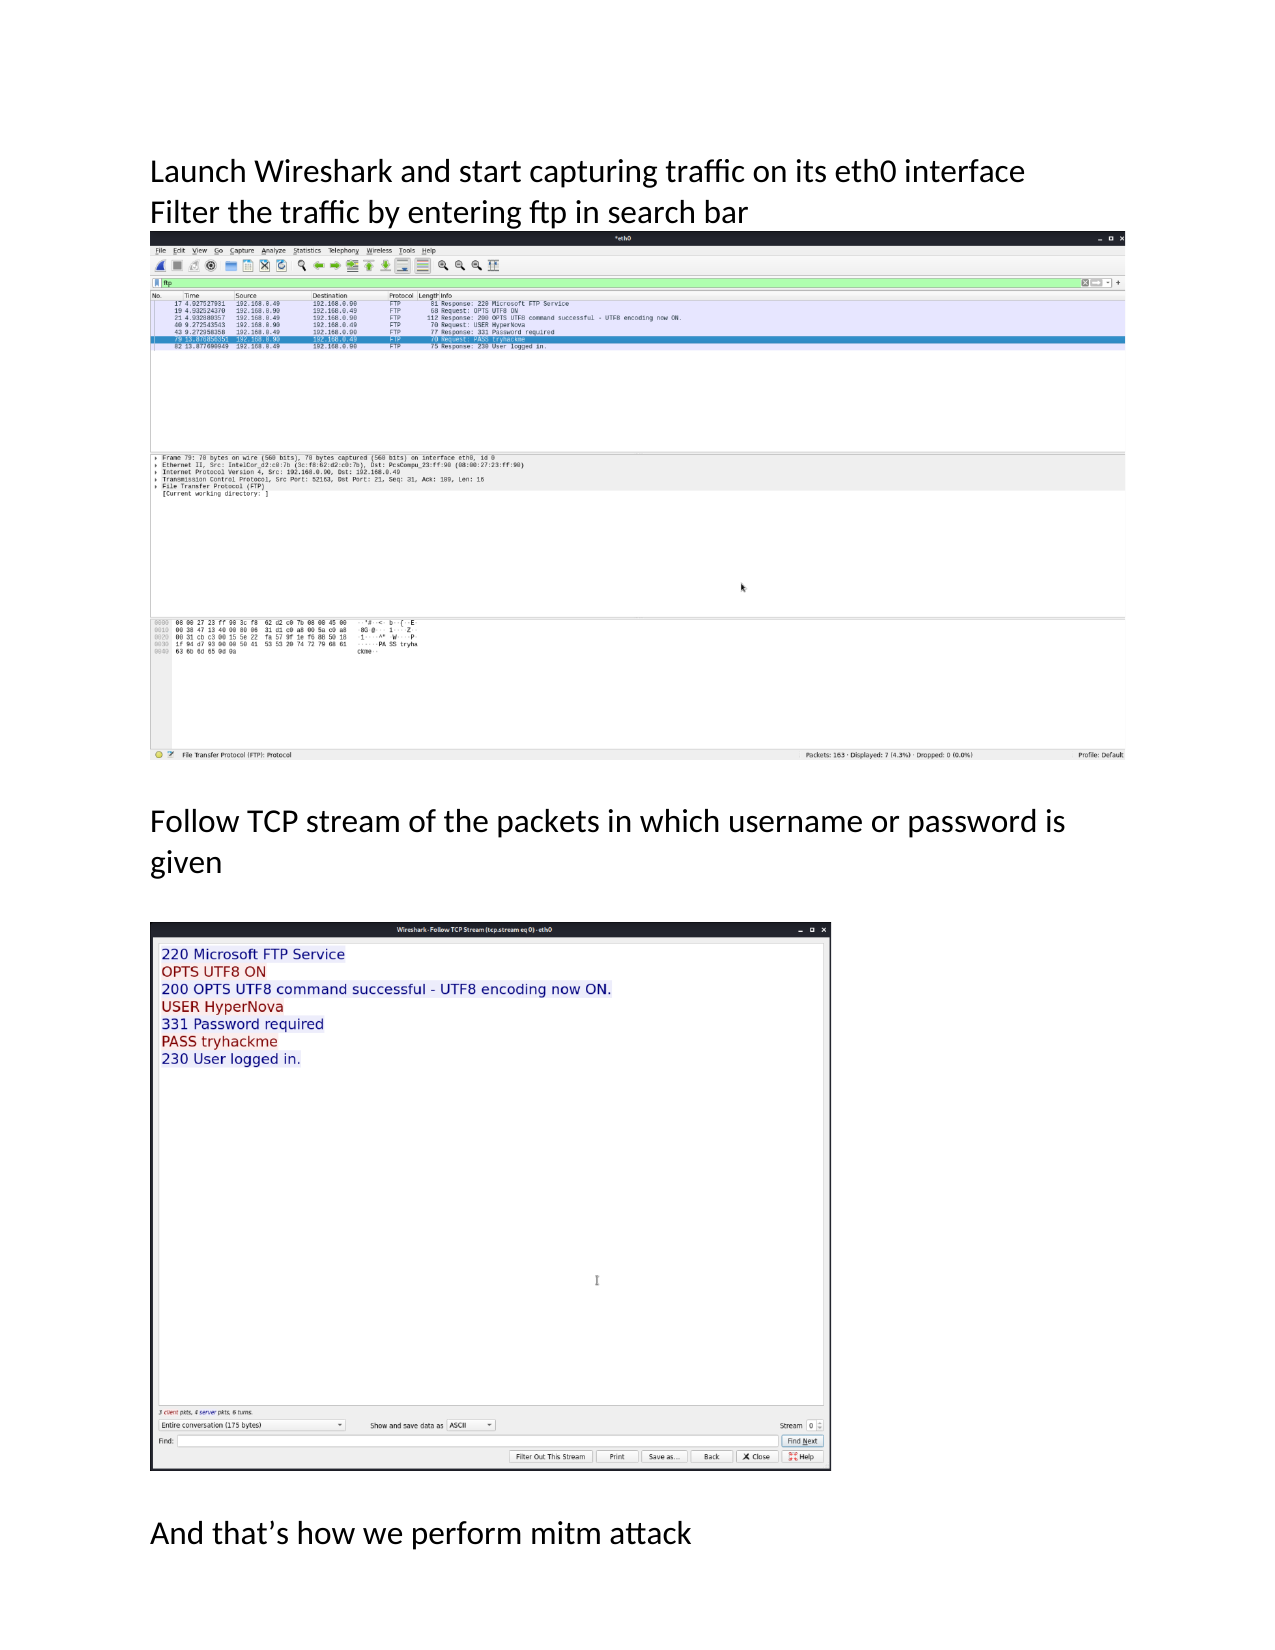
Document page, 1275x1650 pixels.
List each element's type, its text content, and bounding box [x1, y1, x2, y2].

text Filter the traffic by entering ftp in search bar [150, 191, 1125, 231]
text Follow TCP stream of the packets in which username or password is given [150, 800, 1125, 881]
text And that’s how we perform mitm attack [150, 1512, 1125, 1552]
picture [150, 922, 832, 1471]
text Launch Wireshark and start capturing traffic on its eth0 interface [150, 150, 1125, 191]
picture [150, 231, 1125, 760]
